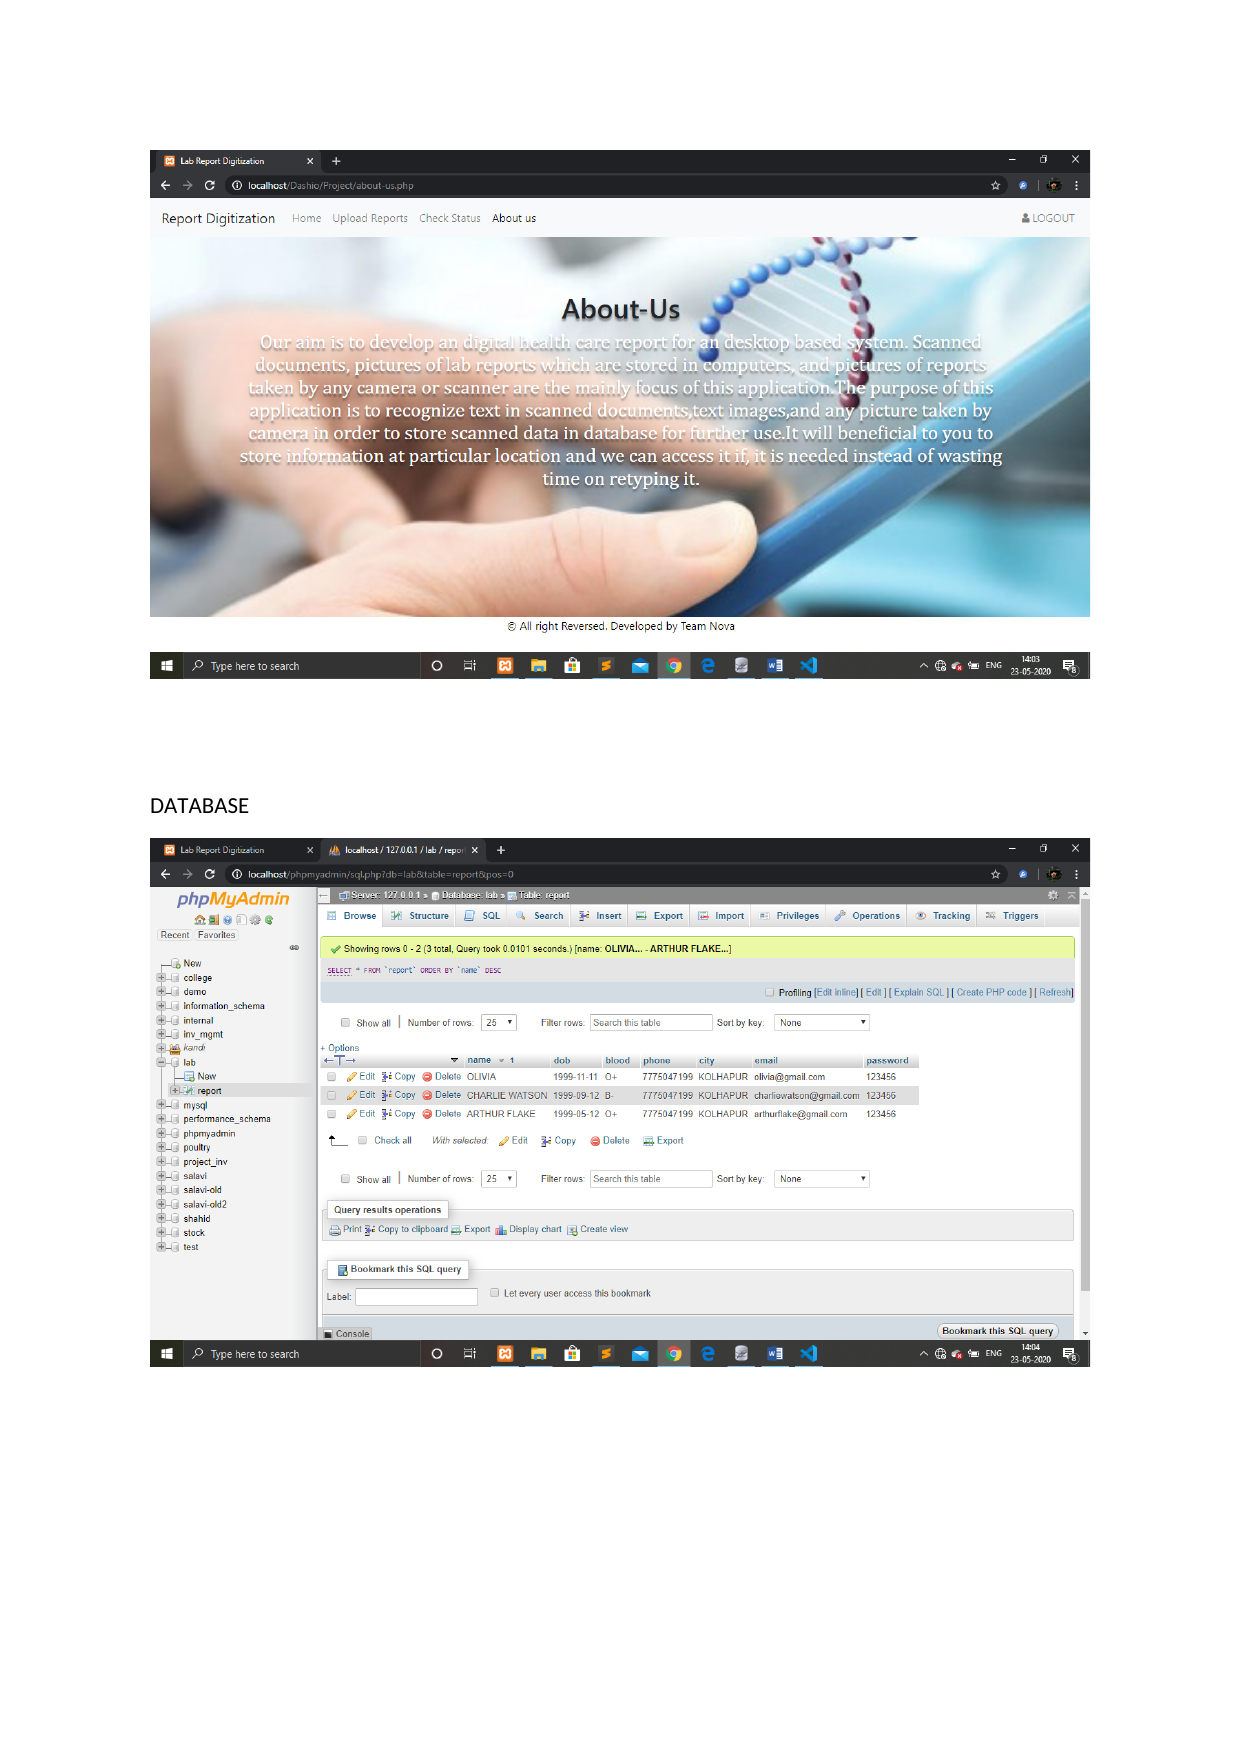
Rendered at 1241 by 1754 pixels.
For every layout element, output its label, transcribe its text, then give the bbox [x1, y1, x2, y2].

picture [150, 838, 1091, 1367]
picture [150, 150, 1091, 679]
text DATABASE [150, 791, 1090, 819]
